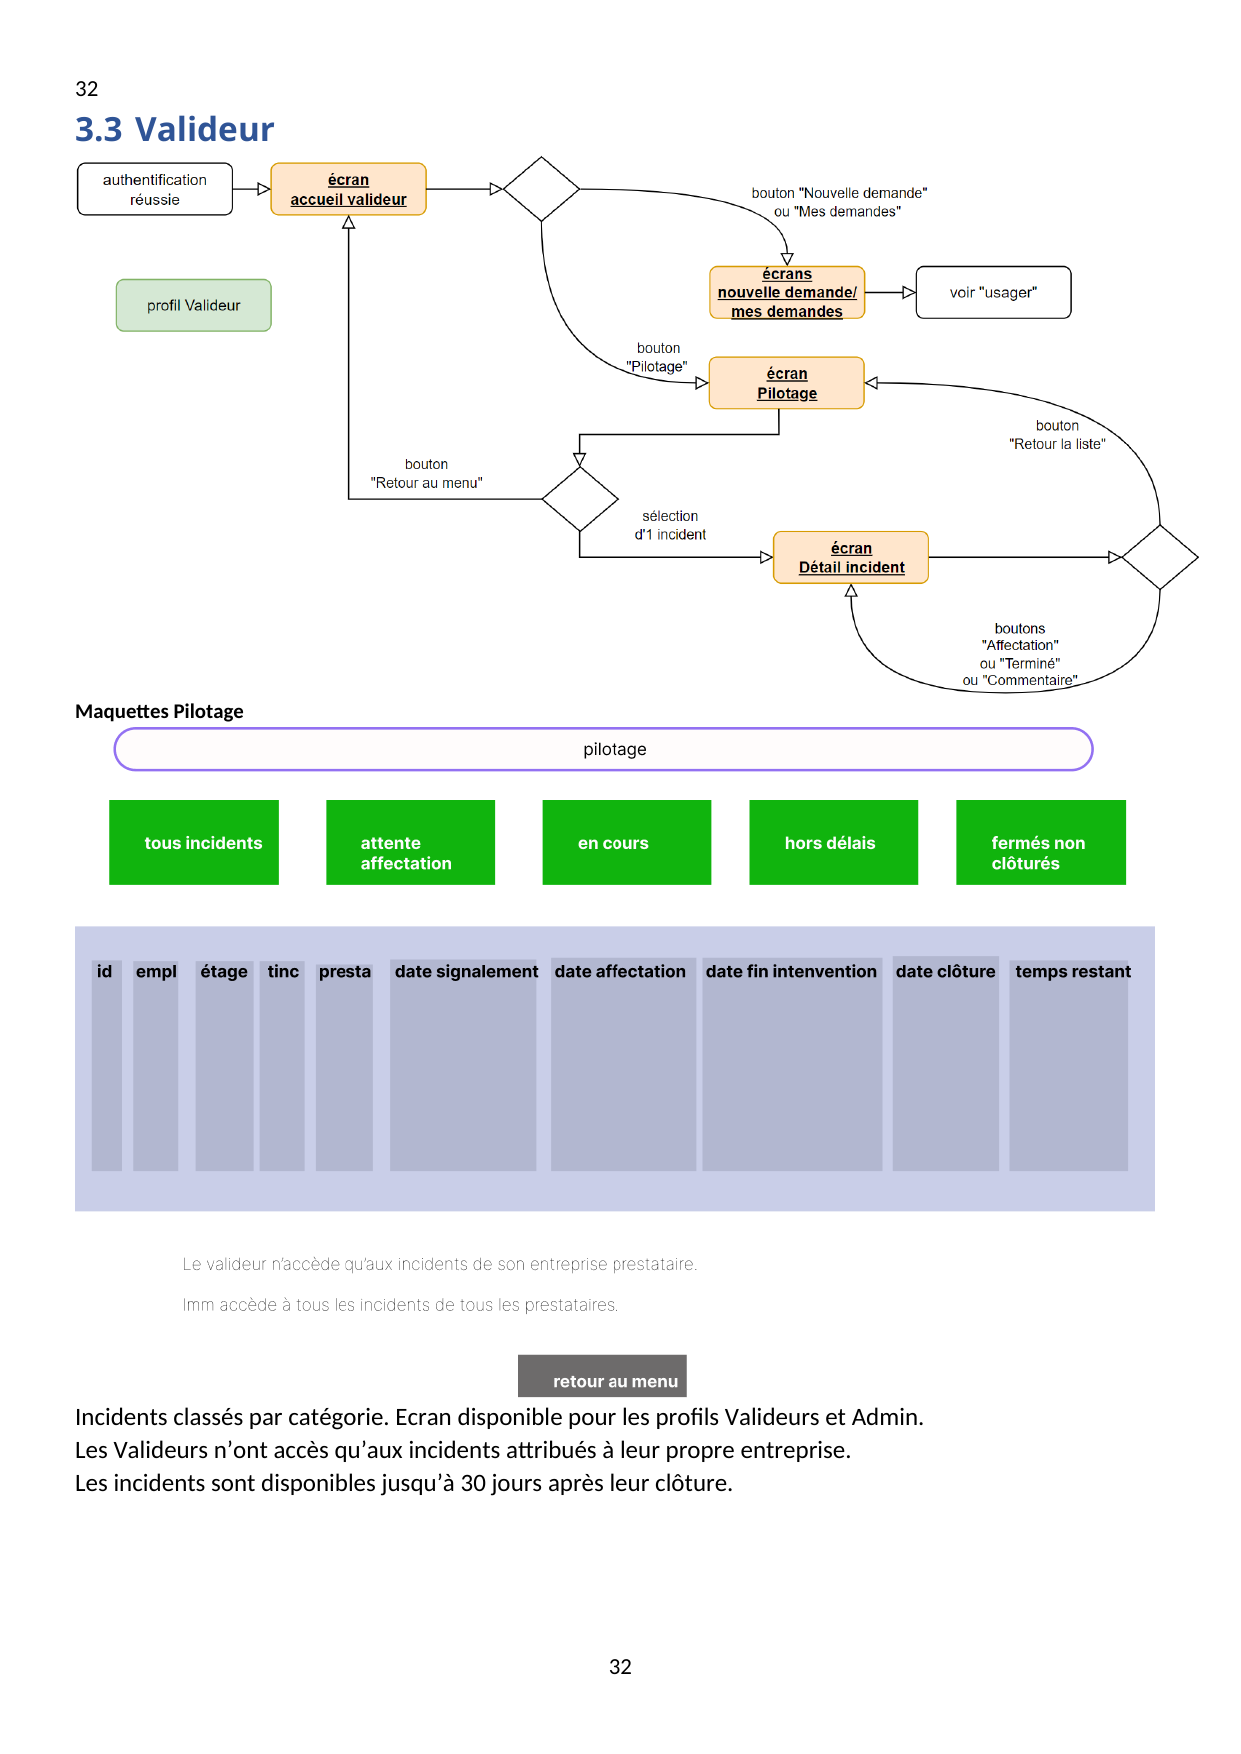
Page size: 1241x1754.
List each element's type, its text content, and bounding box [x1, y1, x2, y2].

text Maquettes Pilotage [75, 698, 1165, 723]
subtitle Valideur [75, 106, 1165, 151]
text Incidents classés par catégorie. Ecran disponible pour les profils Valideurs et Admin. [75, 1401, 1165, 1431]
text Les incidents sont disponibles jusqu’à 30 jours après leur clôture. [75, 1467, 1165, 1497]
text Les Valideurs n’ont accès qu’aux incidents attribués à leur propre entreprise. [75, 1434, 1165, 1464]
picture [75, 155, 1203, 696]
picture [75, 725, 1157, 1399]
